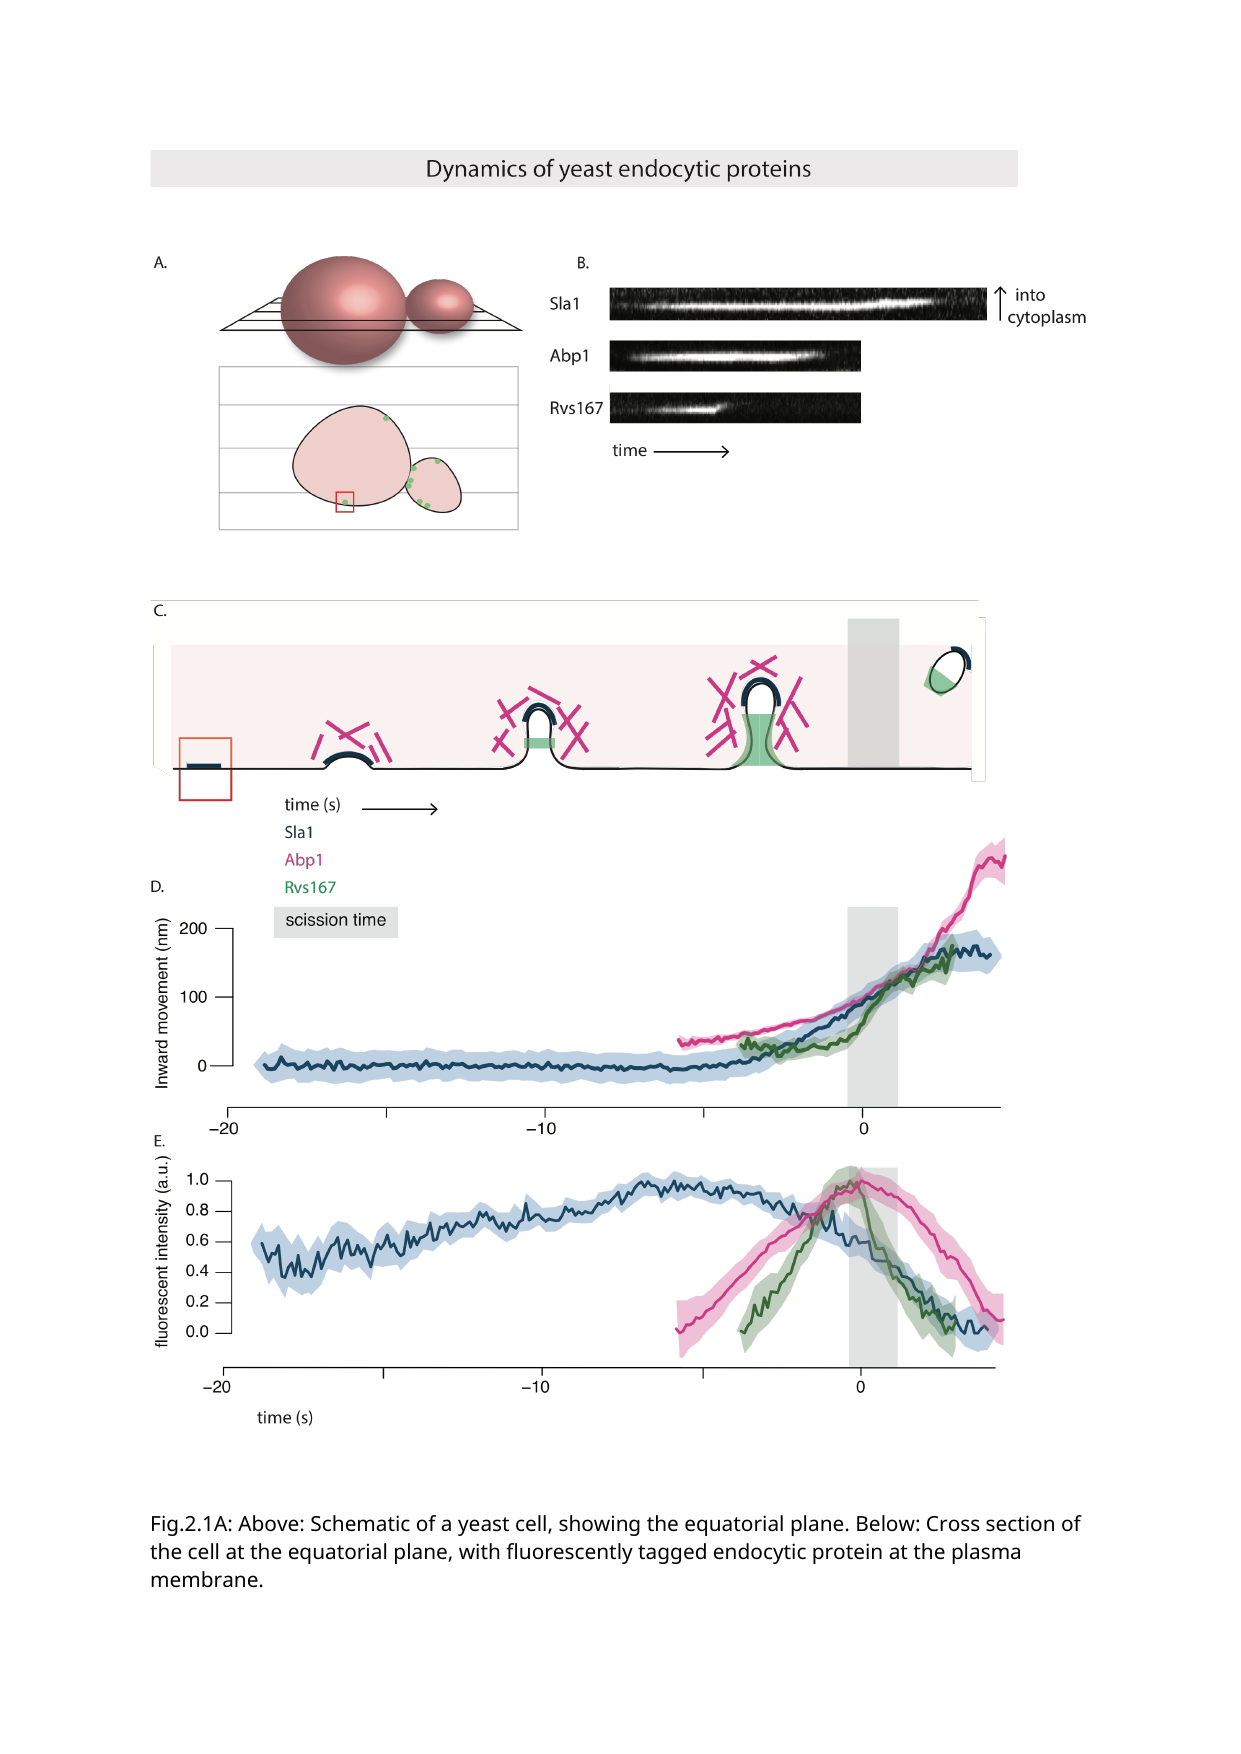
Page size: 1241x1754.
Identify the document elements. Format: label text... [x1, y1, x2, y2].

text Fig.2.1A: Above: Schematic of a yeast cell, showing the equatorial plane. Below: Cross section of the cell at the equatorial plane, with fluorescently tagged endocytic protein at the plasma membrane. [150, 1509, 1090, 1594]
picture [150, 150, 1090, 1468]
